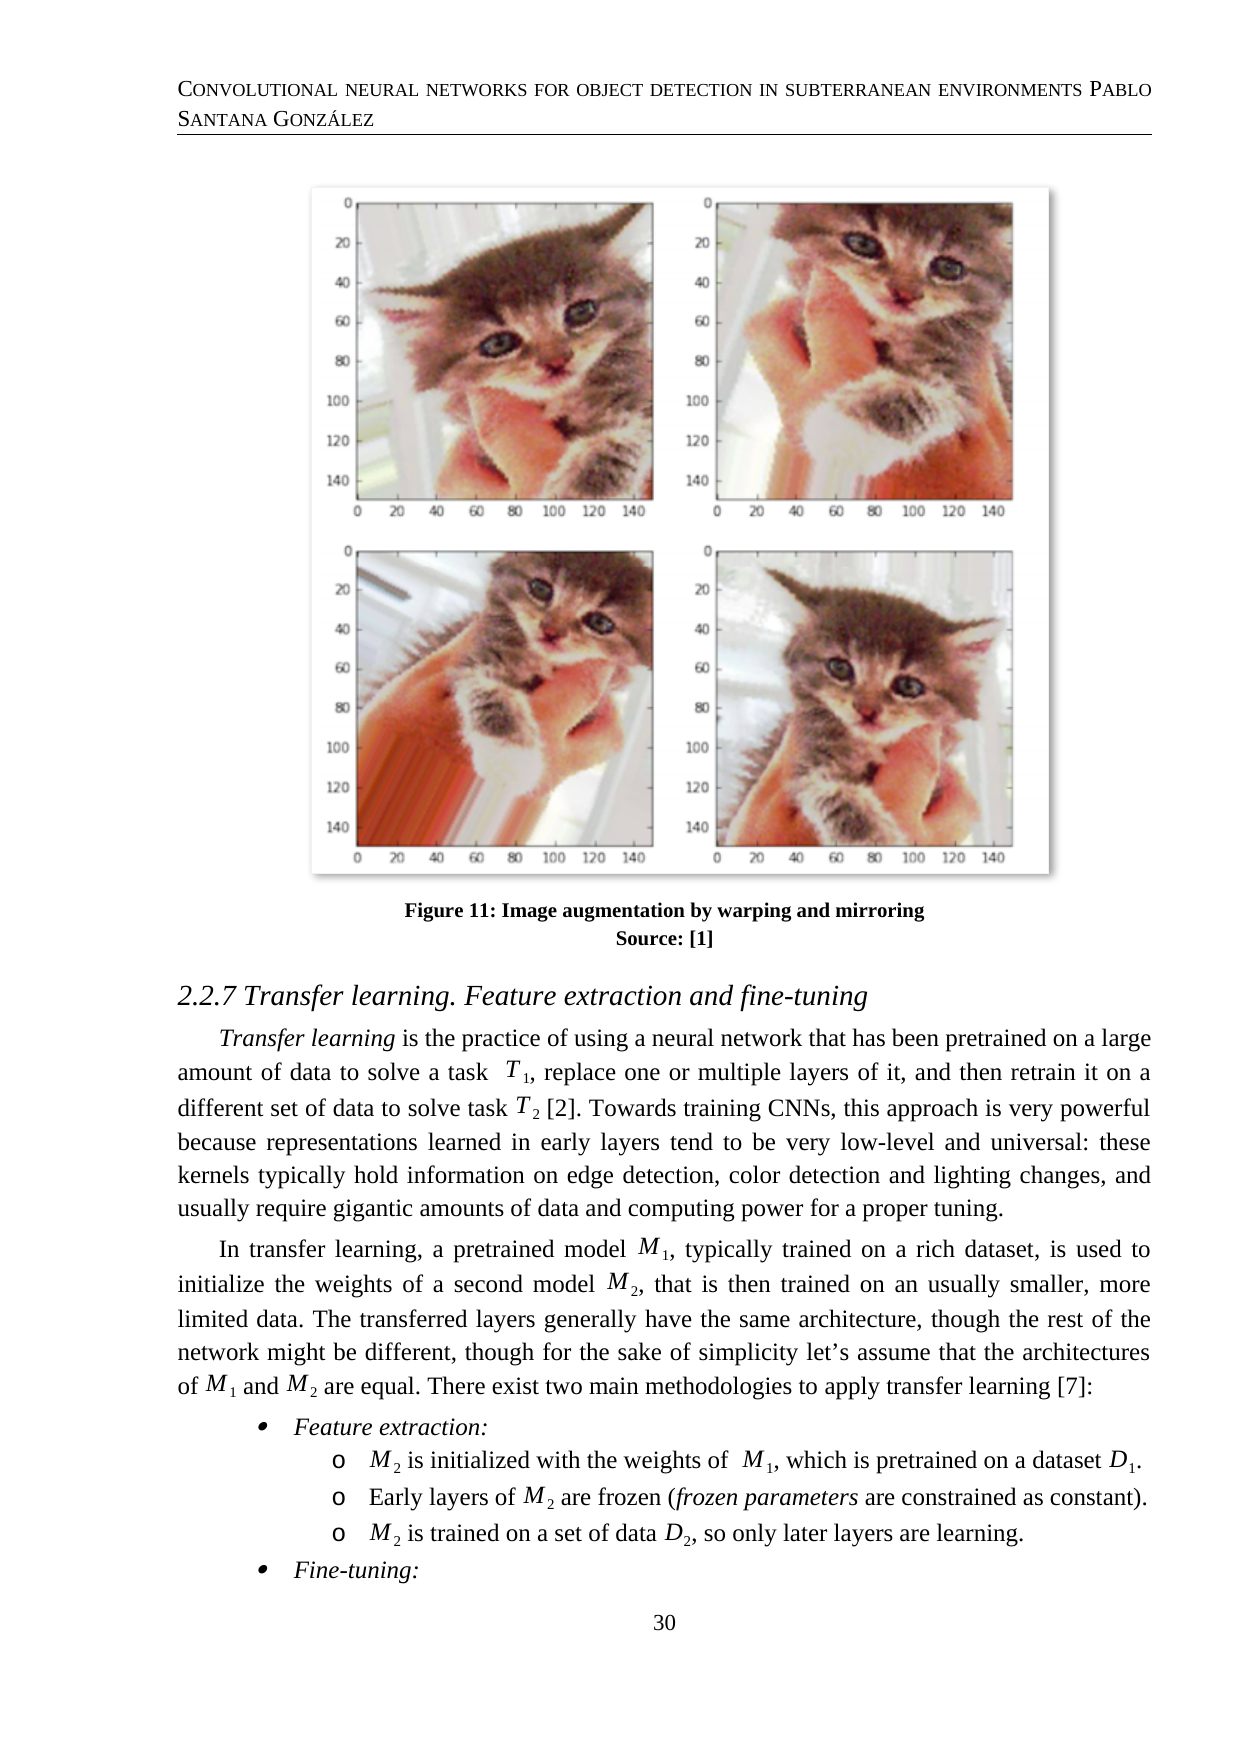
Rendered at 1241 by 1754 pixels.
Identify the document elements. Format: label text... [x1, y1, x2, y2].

text In transfer learning, a pretrained model , typically trained on a rich dataset, is used to initialize the weights of a second model , that is then trained on an usually smaller, more limited data. The transferred layers generally have the same architecture, though the rest of the network might be different, though for the sake of simplicity let’s assume that the architectures of and are equal. There exist two main methodologies to apply transfer learning [7]: [177, 1232, 1152, 1401]
list Feature extraction: [256, 1412, 1152, 1440]
text Source: [1] [177, 925, 1152, 949]
text Transfer learning is the practice of using a neural network that has been pretrained on a large amount of data to solve a task , replace one or multiple layers of it, and then retrain it on a different set of data to solve task [2]. Towards training CNNs, this approach is very powerful because representations learned in early layers tend to be very low-level and universal: these kernels typically hold information on edge detection, color detection and lighting changes, and usually require gigantic amounts of data and computing power for a proper tuning. [177, 1023, 1152, 1222]
list is trained on a set of data , so only later layers are learning. [331, 1518, 1152, 1550]
list Fine-tuning: [256, 1555, 1152, 1584]
picture [312, 188, 1048, 873]
list is initialized with the weights of , which is pretrained on a dataset . [331, 1444, 1152, 1477]
subtitle Transfer learning. Feature extraction and fine-tuning [177, 978, 1152, 1012]
list Early layers of are frozen (frozen parameters are constrained as constant). [331, 1482, 1152, 1513]
